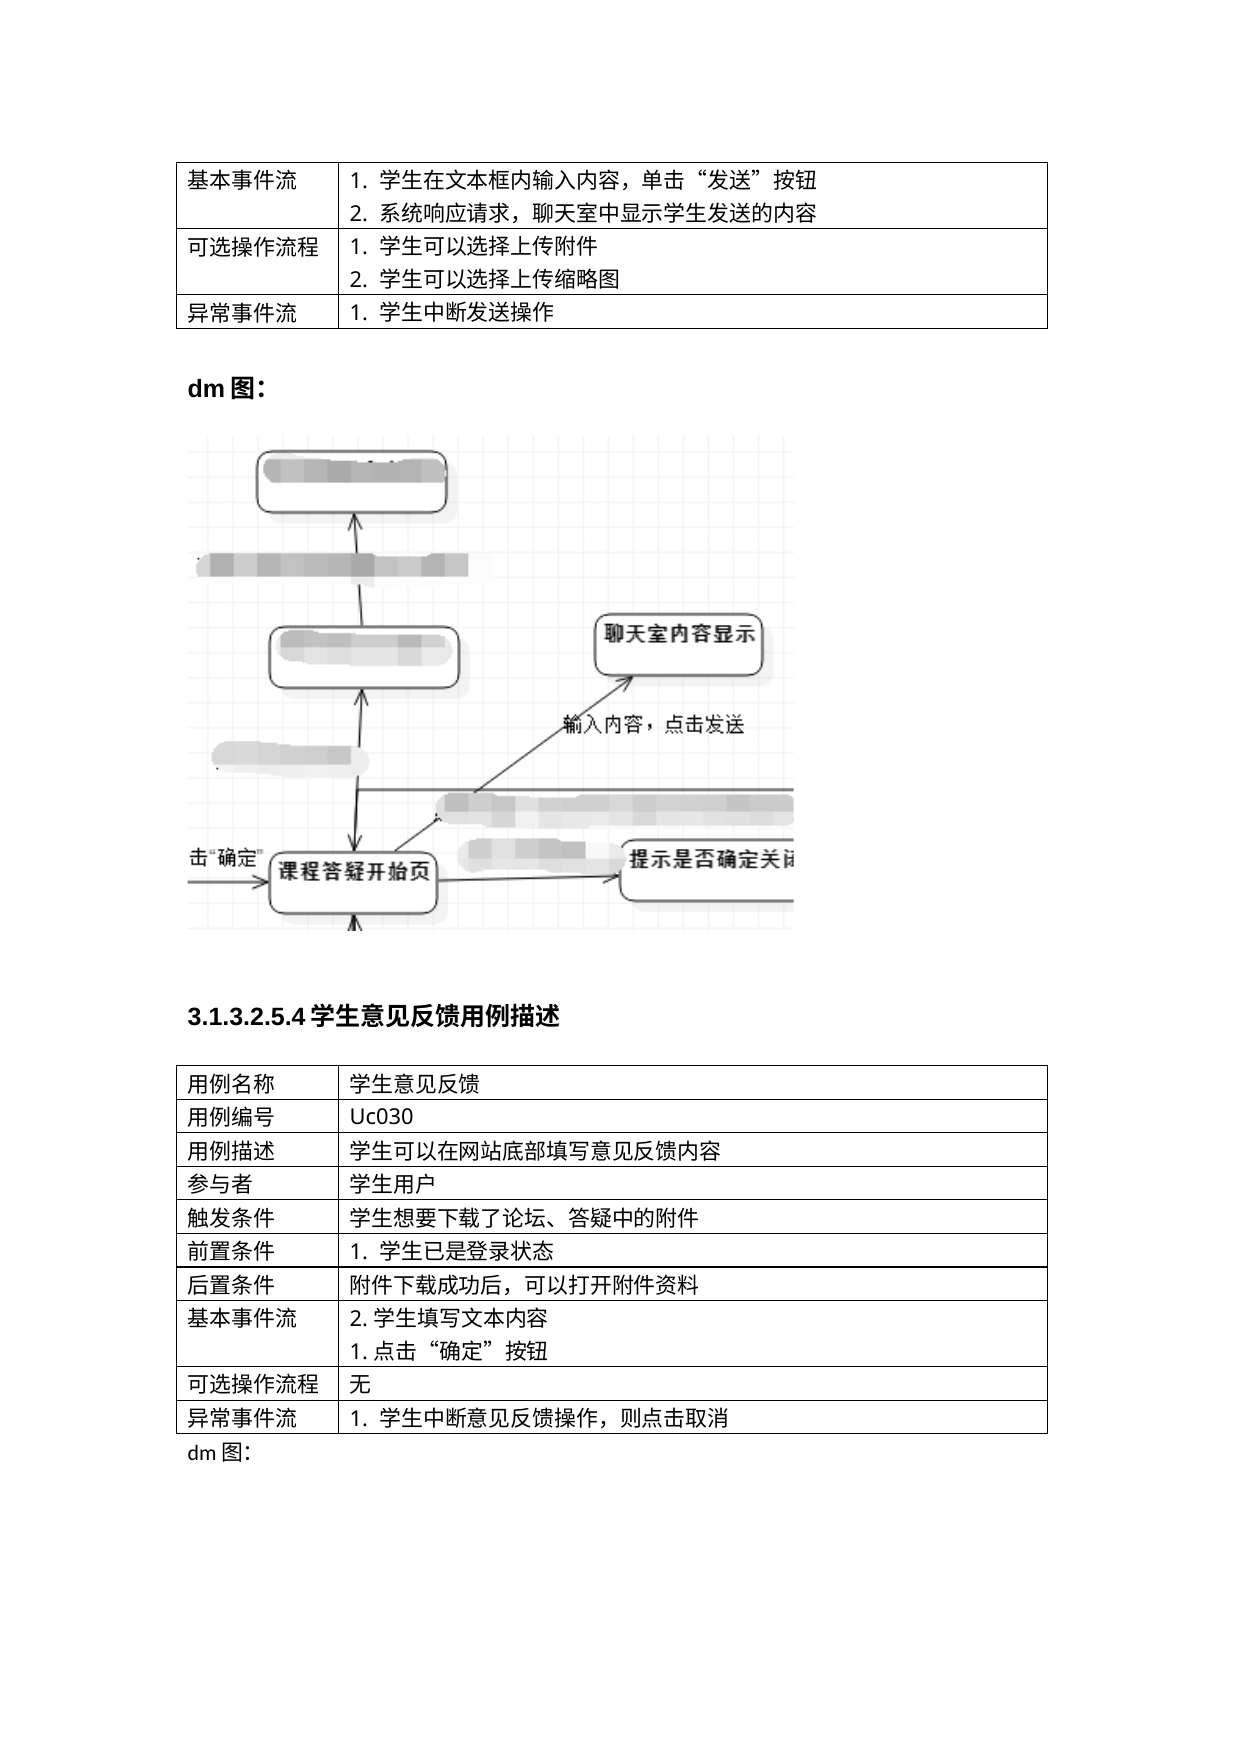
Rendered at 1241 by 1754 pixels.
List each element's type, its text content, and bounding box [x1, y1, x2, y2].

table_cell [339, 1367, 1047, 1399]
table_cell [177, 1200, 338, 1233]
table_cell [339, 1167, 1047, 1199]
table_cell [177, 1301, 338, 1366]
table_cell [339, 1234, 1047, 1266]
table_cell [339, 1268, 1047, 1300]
subtitle 3.1.3.2.5.4学生意见反馈用例描述 [187, 982, 1053, 1047]
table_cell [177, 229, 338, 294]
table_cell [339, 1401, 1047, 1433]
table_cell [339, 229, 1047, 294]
subtitle dm图： [187, 354, 1053, 419]
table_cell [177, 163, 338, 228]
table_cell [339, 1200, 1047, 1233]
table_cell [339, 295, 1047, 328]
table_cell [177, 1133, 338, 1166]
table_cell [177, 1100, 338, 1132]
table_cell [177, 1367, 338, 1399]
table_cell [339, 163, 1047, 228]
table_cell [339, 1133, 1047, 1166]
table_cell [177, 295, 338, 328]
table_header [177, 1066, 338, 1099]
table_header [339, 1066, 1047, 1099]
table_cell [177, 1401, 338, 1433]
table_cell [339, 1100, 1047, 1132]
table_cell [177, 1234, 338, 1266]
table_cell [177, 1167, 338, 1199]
text dm图： [187, 1434, 1053, 1467]
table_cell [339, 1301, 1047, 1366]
picture [187, 436, 794, 931]
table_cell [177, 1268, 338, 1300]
